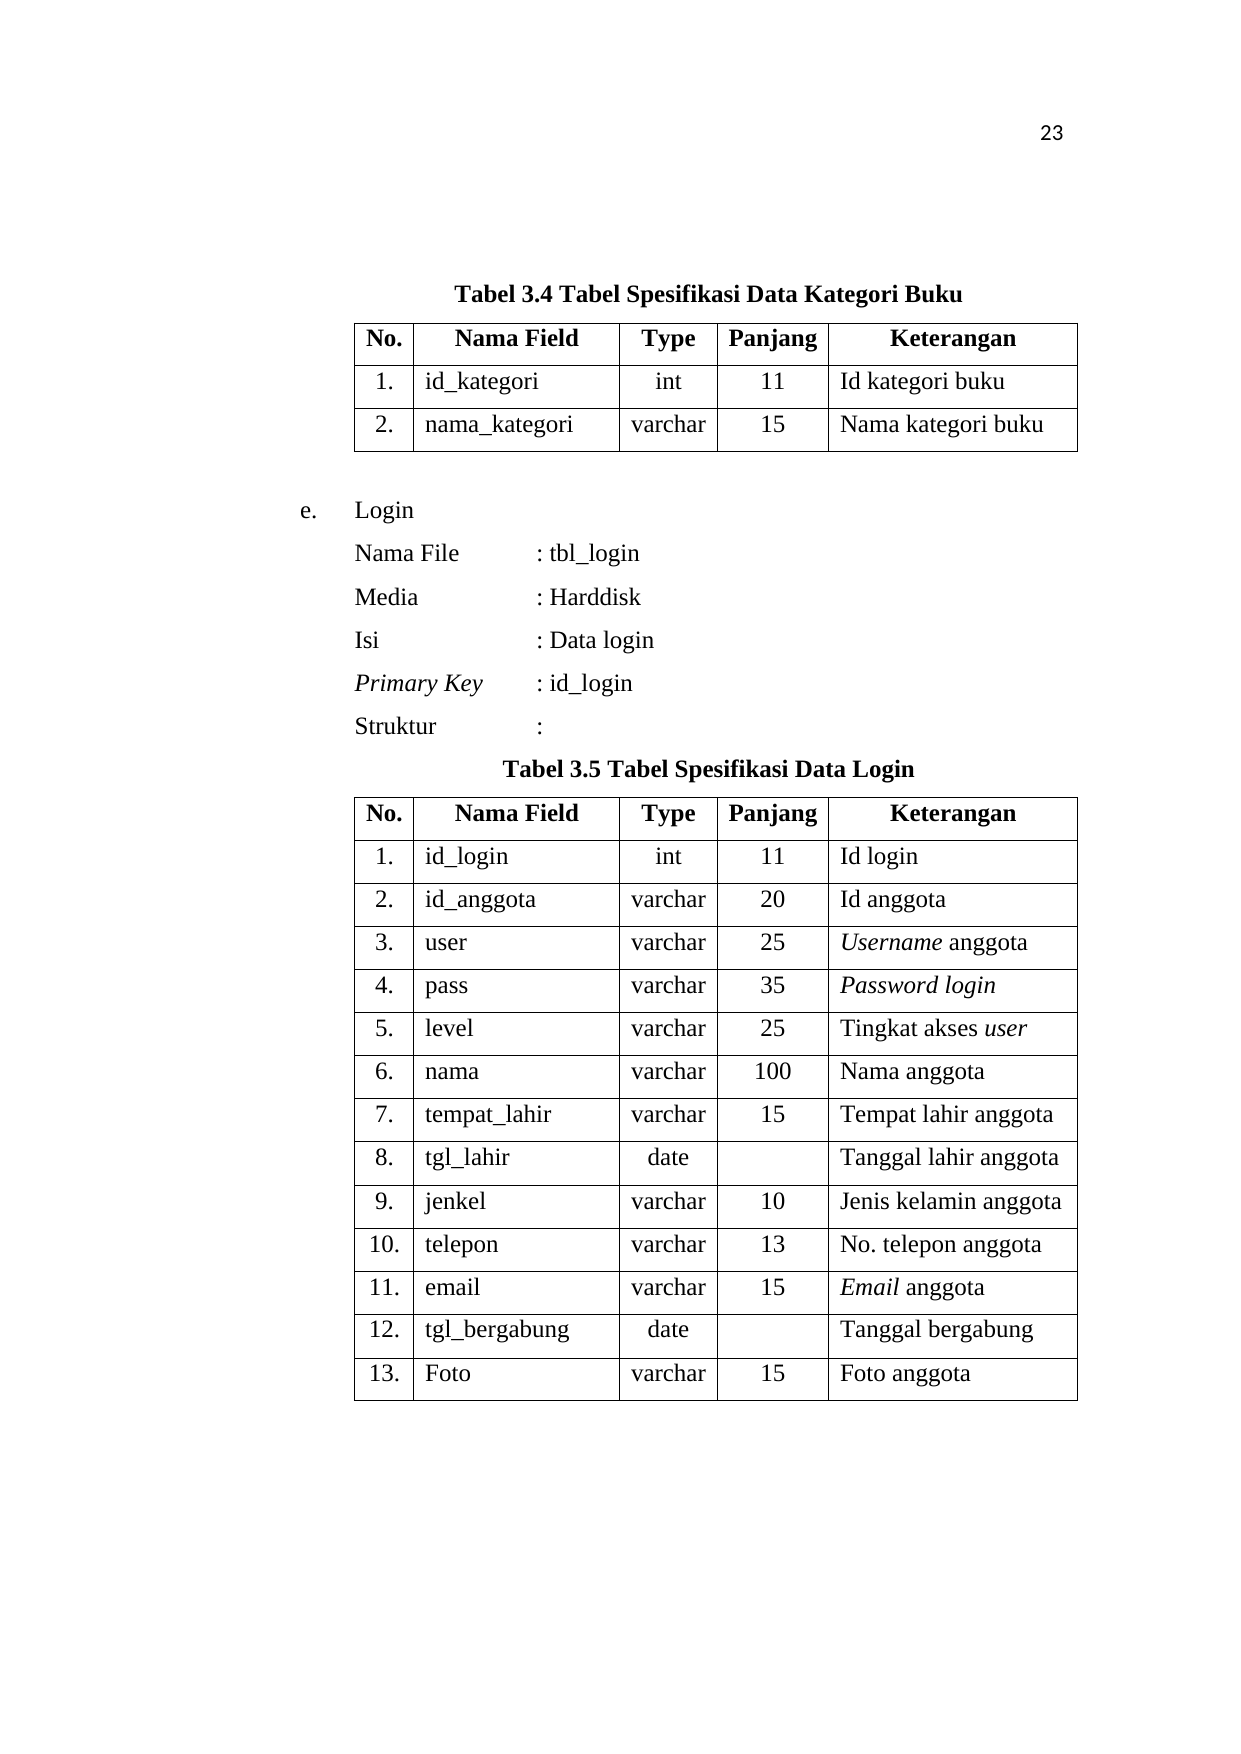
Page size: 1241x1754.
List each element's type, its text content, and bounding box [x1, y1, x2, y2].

table_cell int [620, 366, 717, 408]
subtitle Tabel 3.4 Tabel Spesifikasi Data Kategori Buku [354, 279, 1063, 308]
table_cell 11. [355, 1272, 413, 1313]
table_cell Tempat lahir anggota [829, 1099, 1077, 1141]
table_header No. [355, 798, 413, 840]
table_cell nama [414, 1056, 619, 1098]
table_header Nama Field [414, 798, 619, 840]
table_cell 10 [718, 1186, 828, 1228]
table_cell Nama kategori buku [829, 409, 1077, 451]
subtitle Tabel 3.5 Tabel Spesifikasi Data Login [354, 754, 1063, 783]
table_cell varchar [620, 1359, 717, 1400]
table_cell [718, 1315, 828, 1357]
table_header Type [620, 324, 717, 365]
table_cell level [414, 1013, 619, 1055]
table_cell tgl_lahir [414, 1142, 619, 1185]
table_cell id_login [414, 841, 619, 883]
table_cell Foto anggota [829, 1359, 1077, 1400]
table_cell 2. [355, 884, 413, 926]
table_cell user [414, 927, 619, 969]
list Primary Key : id_login [354, 668, 1063, 697]
table_cell Tanggal lahir anggota [829, 1142, 1077, 1185]
table_cell varchar [620, 1013, 717, 1055]
list Struktur : [354, 711, 1063, 740]
table_cell Jenis kelamin anggota [829, 1186, 1077, 1228]
table_header No. [355, 324, 413, 365]
table_cell jenkel [414, 1186, 619, 1228]
table_cell 100 [718, 1056, 828, 1098]
table_cell 15 [718, 1099, 828, 1141]
table_cell 13 [718, 1229, 828, 1271]
table_cell 12. [355, 1315, 413, 1357]
table_cell 6. [355, 1056, 413, 1098]
table_cell Password login [829, 970, 1077, 1012]
table_cell 15 [718, 1272, 828, 1313]
table_cell pass [414, 970, 619, 1012]
table_cell Tanggal bergabung [829, 1315, 1077, 1357]
table_cell No. telepon anggota [829, 1229, 1077, 1271]
table_cell email [414, 1272, 619, 1313]
table_cell 13. [355, 1359, 413, 1400]
table_cell id_anggota [414, 884, 619, 926]
table_cell Id anggota [829, 884, 1077, 926]
table_cell 2. [355, 409, 413, 451]
table_cell Tingkat akses user [829, 1013, 1077, 1055]
table_cell 1. [355, 841, 413, 883]
list Media : Harddisk [354, 582, 1063, 610]
table_cell 5. [355, 1013, 413, 1055]
table_cell 4. [355, 970, 413, 1012]
table_cell 11 [718, 366, 828, 408]
table_cell 35 [718, 970, 828, 1012]
table_cell varchar [620, 970, 717, 1012]
table_cell varchar [620, 409, 717, 451]
table_cell varchar [620, 1099, 717, 1141]
table_header Keterangan [829, 798, 1077, 840]
table_cell Email anggota [829, 1272, 1077, 1313]
table_cell 25 [718, 1013, 828, 1055]
table_cell id_kategori [414, 366, 619, 408]
table_cell 8. [355, 1142, 413, 1185]
table_cell 10. [355, 1229, 413, 1271]
list Isi : Data login [354, 625, 1063, 653]
table_cell 11 [718, 841, 828, 883]
table_cell 3. [355, 927, 413, 969]
table_cell 20 [718, 884, 828, 926]
table_cell 7. [355, 1099, 413, 1141]
table_cell varchar [620, 884, 717, 926]
table_cell tgl_bergabung [414, 1315, 619, 1357]
table_cell 1. [355, 366, 413, 408]
table_cell varchar [620, 927, 717, 969]
list Nama File : tbl_login [354, 538, 1063, 567]
table_cell Id kategori buku [829, 366, 1077, 408]
table_cell 15 [718, 1359, 828, 1400]
table_header Panjang [718, 798, 828, 840]
table_cell Id login [829, 841, 1077, 883]
table_cell tempat_lahir [414, 1099, 619, 1141]
table_cell Nama anggota [829, 1056, 1077, 1098]
table_cell varchar [620, 1272, 717, 1313]
table_cell 9. [355, 1186, 413, 1228]
table_cell date [620, 1315, 717, 1357]
table_header Type [620, 798, 717, 840]
table_header Panjang [718, 324, 828, 365]
table_cell telepon [414, 1229, 619, 1271]
list Login [317, 495, 1063, 524]
table_cell int [620, 841, 717, 883]
table_cell nama_kategori [414, 409, 619, 451]
table_cell varchar [620, 1056, 717, 1098]
table_cell 25 [718, 927, 828, 969]
table_cell Foto [414, 1359, 619, 1400]
table_header Nama Field [414, 324, 619, 365]
table_header Keterangan [829, 324, 1077, 365]
table_cell Username anggota [829, 927, 1077, 969]
table_cell 15 [718, 409, 828, 451]
table_cell varchar [620, 1186, 717, 1228]
table_cell varchar [620, 1229, 717, 1271]
table_cell date [620, 1142, 717, 1185]
table_cell [718, 1142, 828, 1185]
